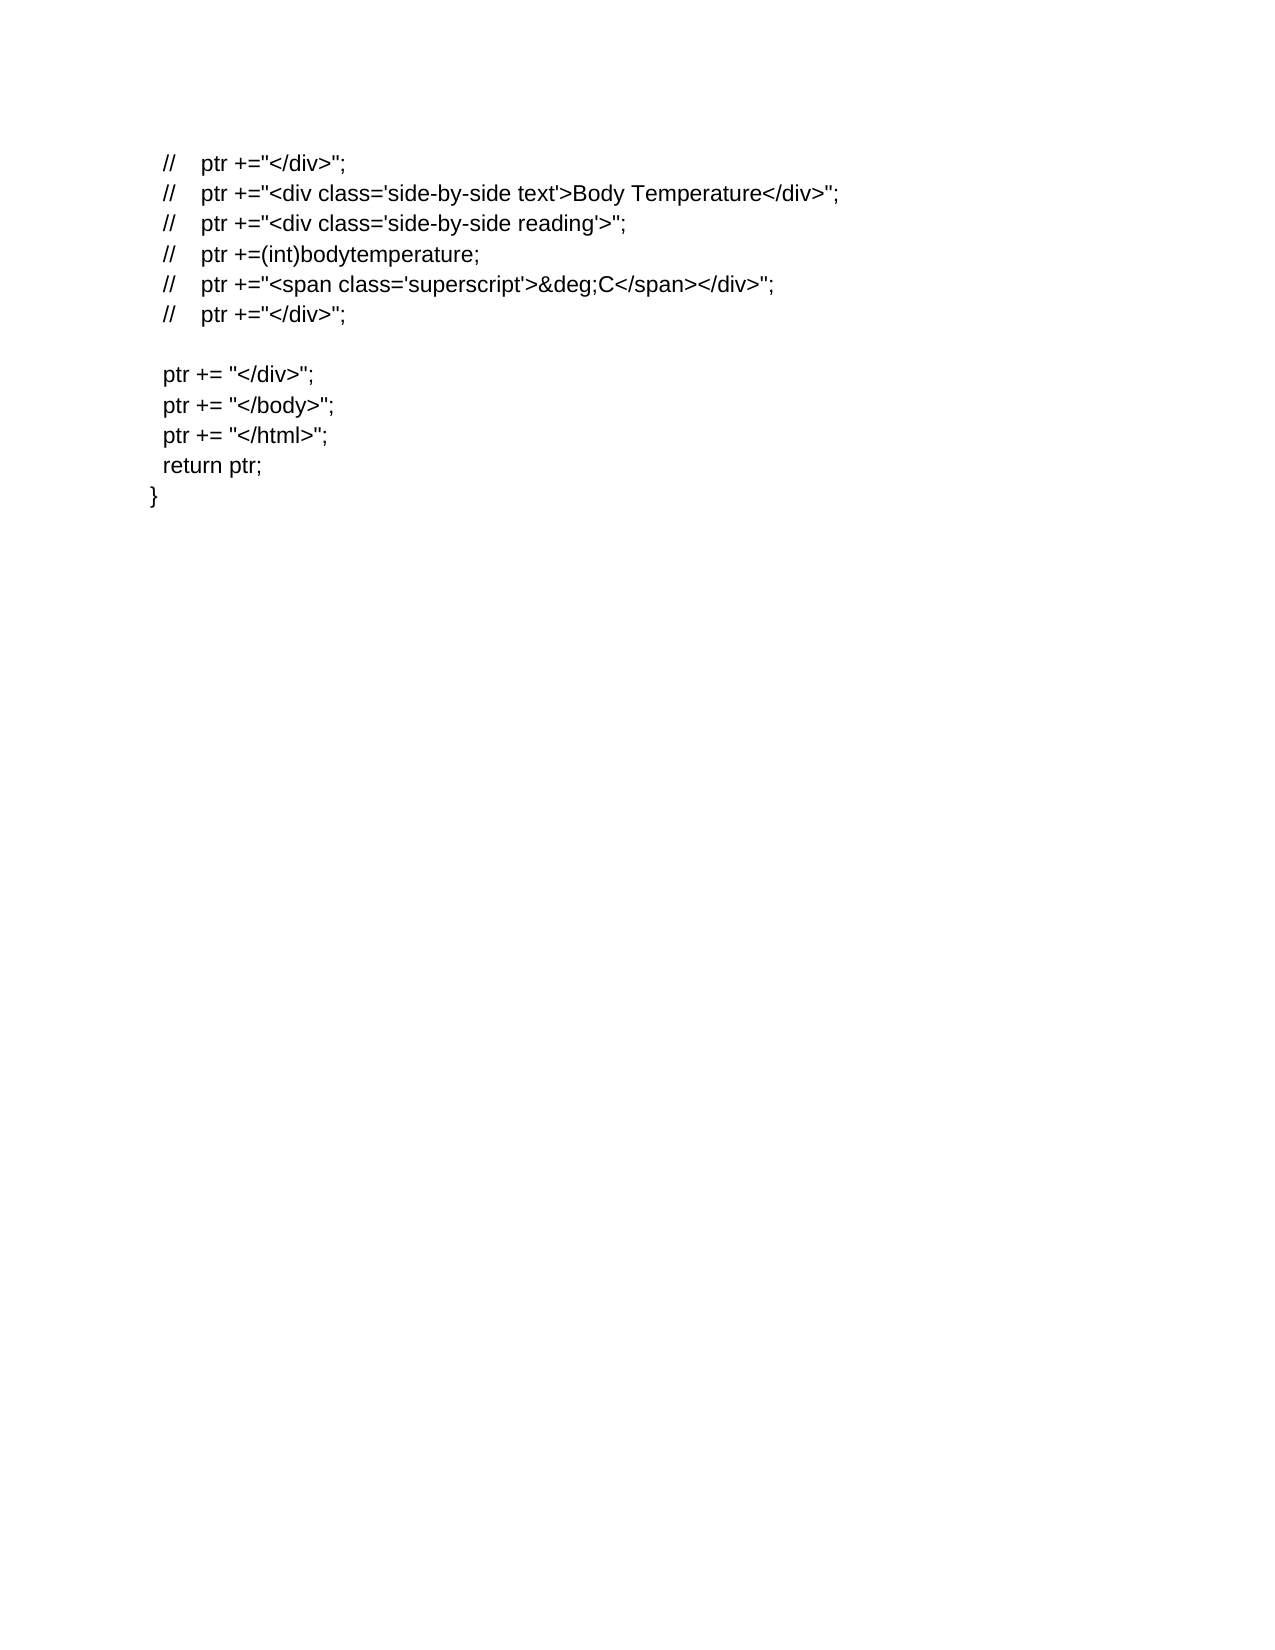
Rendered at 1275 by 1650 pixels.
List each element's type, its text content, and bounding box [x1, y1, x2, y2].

text // ptr +="</div>"; [150, 150, 1125, 176]
text return ptr; [150, 452, 1125, 478]
text // ptr +=(int)bodytemperature; [150, 241, 1125, 267]
text // ptr +="<div class='side-by-side text'>Body Temperature</div>"; [150, 180, 1125, 207]
text // ptr +="</div>"; [150, 301, 1125, 327]
text } [150, 482, 1125, 509]
text ptr += "</div>"; [150, 361, 1125, 388]
text ptr += "</html>"; [150, 422, 1125, 448]
text // ptr +="<div class='side-by-side reading'>"; [150, 210, 1125, 237]
text ptr += "</body>"; [150, 392, 1125, 418]
text // ptr +="<span class='superscript'>&deg;C</span></div>"; [150, 271, 1125, 297]
